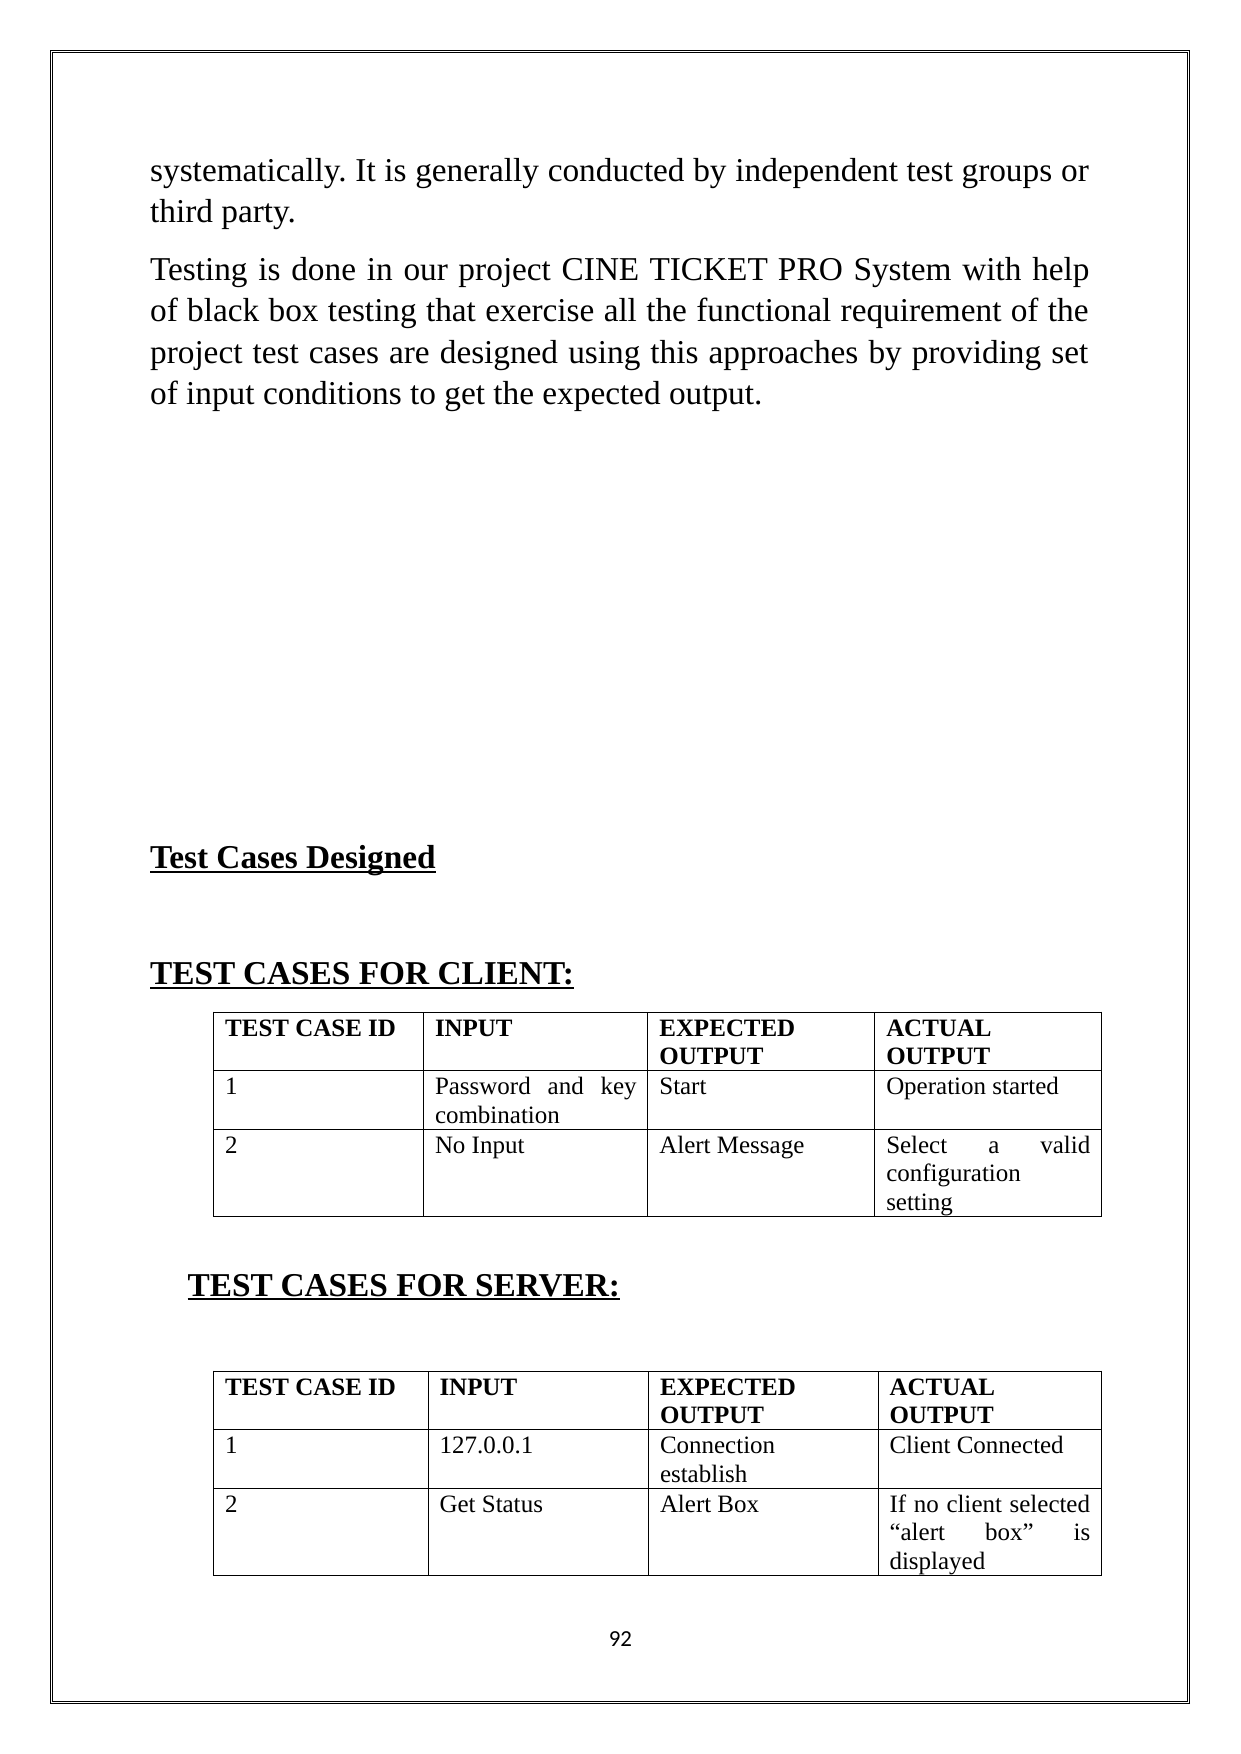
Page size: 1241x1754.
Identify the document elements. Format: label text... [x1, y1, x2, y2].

table_cell If no client selected “alert box” is displayed [879, 1489, 1101, 1575]
table_cell Connection establish [649, 1430, 878, 1488]
table_cell Alert Message [648, 1130, 874, 1216]
table_cell Get Status [429, 1489, 648, 1575]
table_cell 1 [214, 1430, 428, 1488]
table_header INPUT [429, 1372, 648, 1429]
table_cell Operation started [875, 1071, 1101, 1129]
table_header EXPECTED OUTPUT [648, 1013, 874, 1070]
table_cell 127.0.0.1 [429, 1430, 648, 1488]
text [150, 150, 1090, 230]
table_cell Client Connected [879, 1430, 1101, 1488]
table_header TEST CASE ID [214, 1372, 428, 1429]
table_cell 2 [214, 1130, 423, 1216]
text TEST CASES FOR CLIENT: [150, 954, 1090, 992]
table_cell Select a valid configuration setting [875, 1130, 1101, 1216]
table_cell Start [648, 1071, 874, 1129]
table_header INPUT [424, 1013, 647, 1070]
table_header ACTUAL OUTPUT [875, 1013, 1101, 1070]
table_header TEST CASE ID [214, 1013, 423, 1070]
text TEST CASES FOR SERVER: [187, 1265, 1090, 1303]
table_cell No Input [424, 1130, 647, 1216]
table_header ACTUAL OUTPUT [879, 1372, 1101, 1429]
text Testing is done in our project CINE TICKET PRO System with help of black box testing that exercise all the functional requirement of the project test cases are designed using this approaches by providing set of input conditions to get the expected output. [150, 249, 1090, 412]
table_cell Password and key combination [424, 1071, 647, 1129]
table_cell 1 [214, 1071, 423, 1129]
table_cell 2 [214, 1489, 428, 1575]
text Test Cases Designed [150, 838, 1090, 876]
table_header EXPECTED OUTPUT [649, 1372, 878, 1429]
table_cell Alert Box [649, 1489, 878, 1575]
